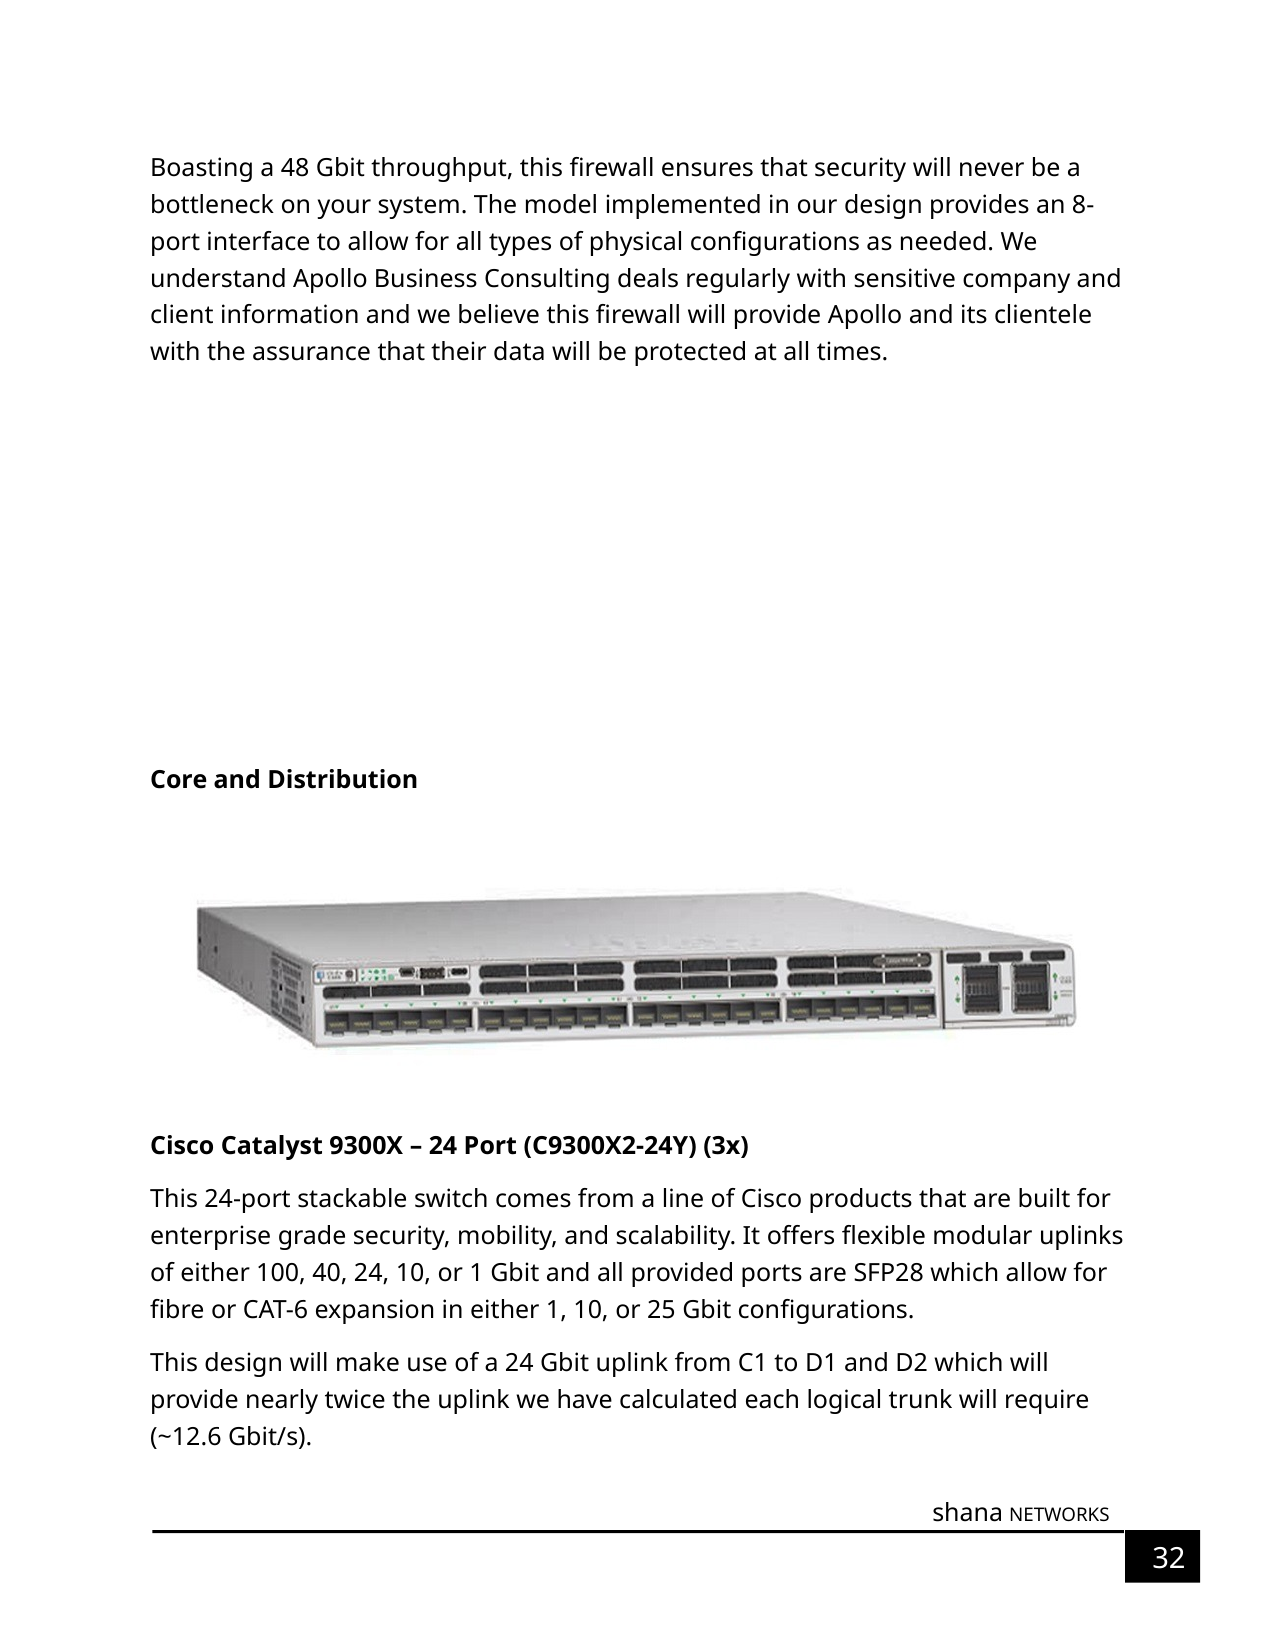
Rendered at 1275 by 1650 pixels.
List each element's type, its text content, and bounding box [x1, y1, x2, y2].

picture [150, 814, 1124, 1109]
text This design will make use of a 24 Gbit uplink from C1 to D1 and D2 which will provide nearly twice the uplink we have calculated each logical trunk will require (~12.6 Gbit/s). [150, 1345, 1125, 1452]
text Boasting a 48 Gbit throughput, this firewall ensures that security will never be a bottleneck on your system. The model implemented in our design provides an 8-port interface to allow for all types of physical configurations as needed. We understand Apollo Business Consulting deals regularly with sensitive company and client information and we believe this firewall will provide Apollo and its clientele with the assurance that their data will be protected at all times. [150, 150, 1125, 368]
text This 24-port stackable switch comes from a line of Cisco products that are built for enterprise grade security, mobility, and scalability. It offers flexible modular uplinks of either 100, 40, 24, 10, or 1 Gbit and all provided ports are SFP28 which allow for fibre or CAT-6 expansion in either 1, 10, or 25 Gbit configurations. [150, 1181, 1125, 1326]
text Cisco Catalyst 9300X – 24 Port (C9300X2-24Y) (3x) [150, 1128, 1125, 1162]
text Core and Distribution [150, 761, 1125, 795]
